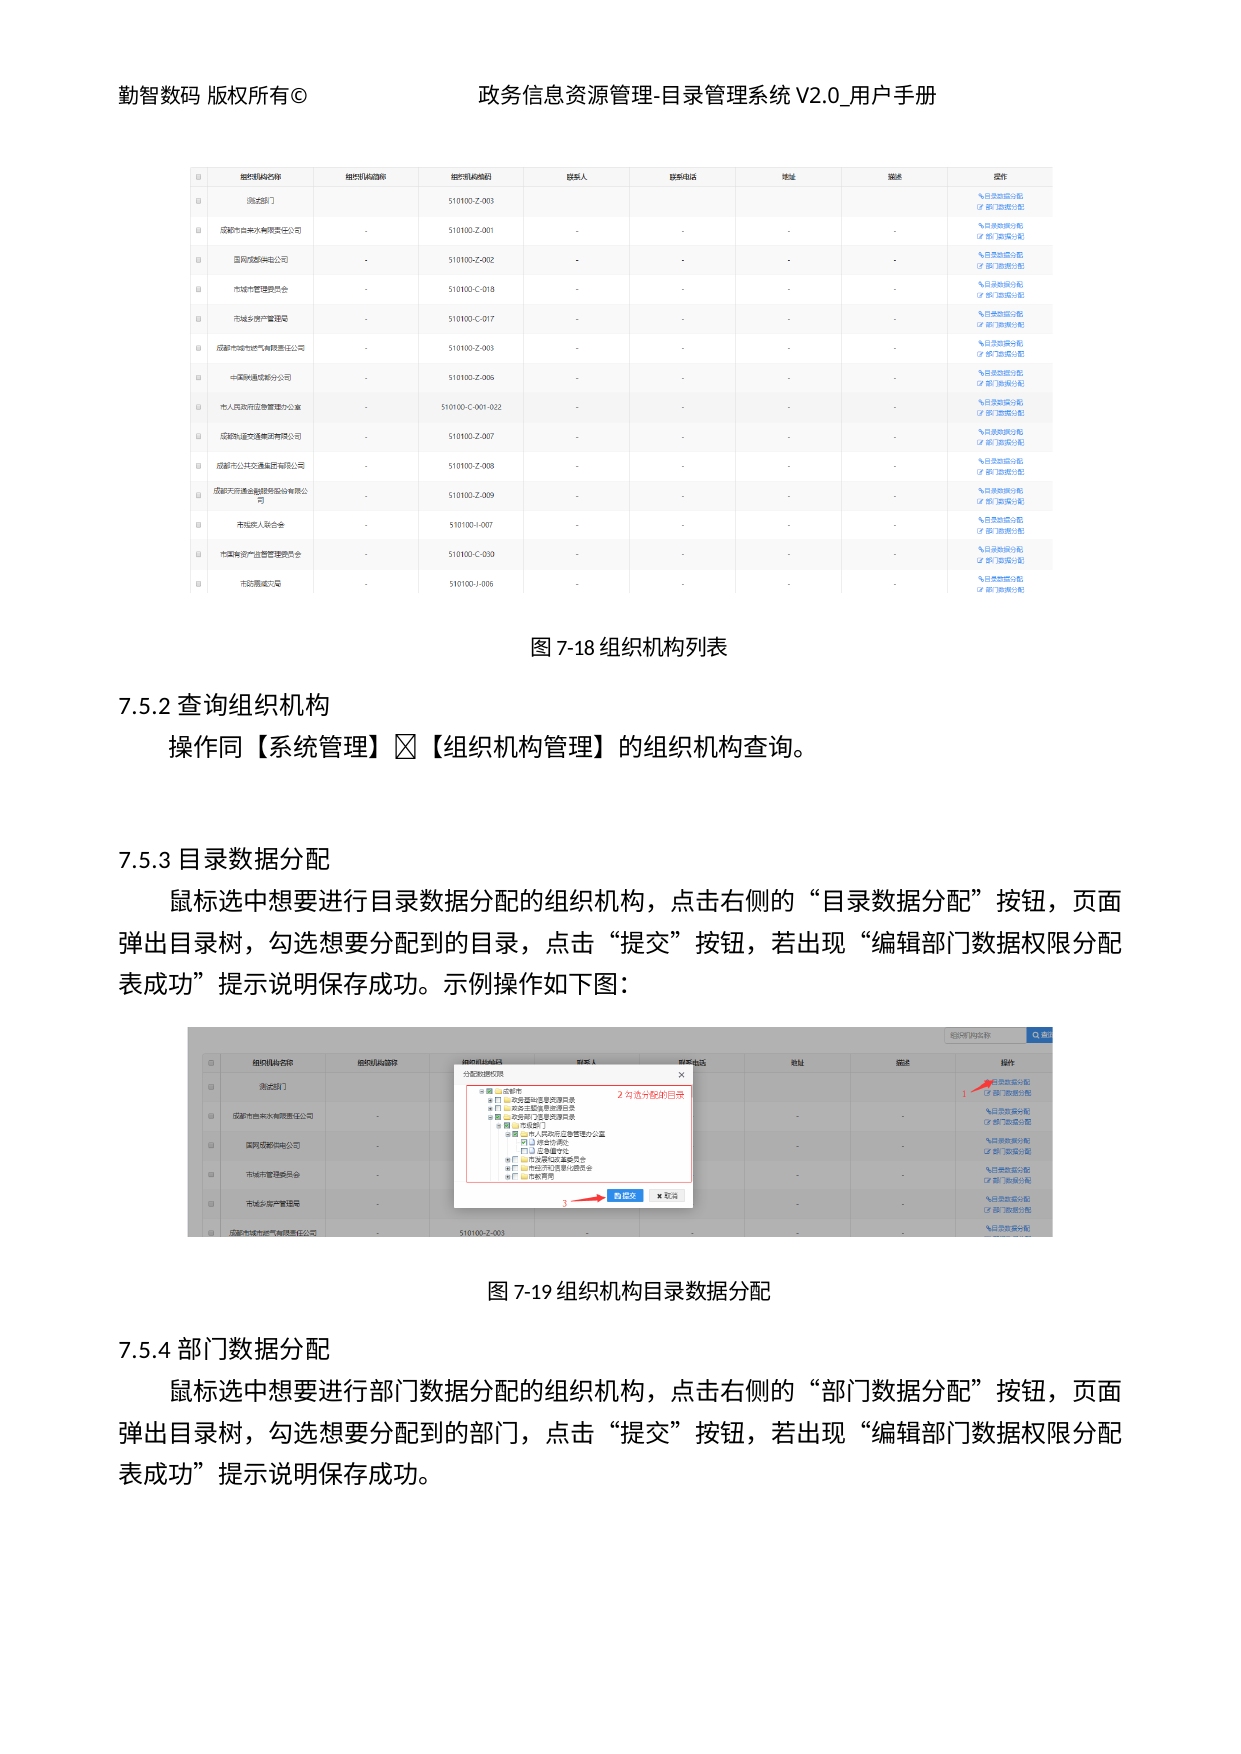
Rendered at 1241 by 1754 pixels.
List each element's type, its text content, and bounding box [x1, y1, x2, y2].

picture [187, 1027, 1053, 1237]
subtitle 7.5.2 查询组织机构 [118, 686, 1122, 722]
picture [187, 162, 1053, 593]
subtitle 7.5.3 目录数据分配 [118, 840, 1122, 876]
text 操作同【系统管理】【组织机构管理】的组织机构查询。 [118, 727, 1122, 763]
list 图7-18组织机构列表 [162, 630, 1097, 661]
subtitle 7.5.4 部门数据分配 [118, 1330, 1122, 1366]
text 鼠标选中想要进行部门数据分配的组织机构，点击右侧的“部门数据分配”按钮，页面弹出目录树，勾选想要分配到的部门，点击“提交”按钮，若出现“编辑部门数据权限分配表成功”提示说明保存成功。 [118, 1372, 1122, 1491]
list 图7-19组织机构目录数据分配 [162, 1274, 1097, 1306]
text 鼠标选中想要进行目录数据分配的组织机构，点击右侧的“目录数据分配”按钮，页面弹出目录树，勾选想要分配到的目录，点击“提交”按钮，若出现“编辑部门数据权限分配表成功”提示说明保存成功。示例操作如下图： [118, 881, 1122, 1001]
